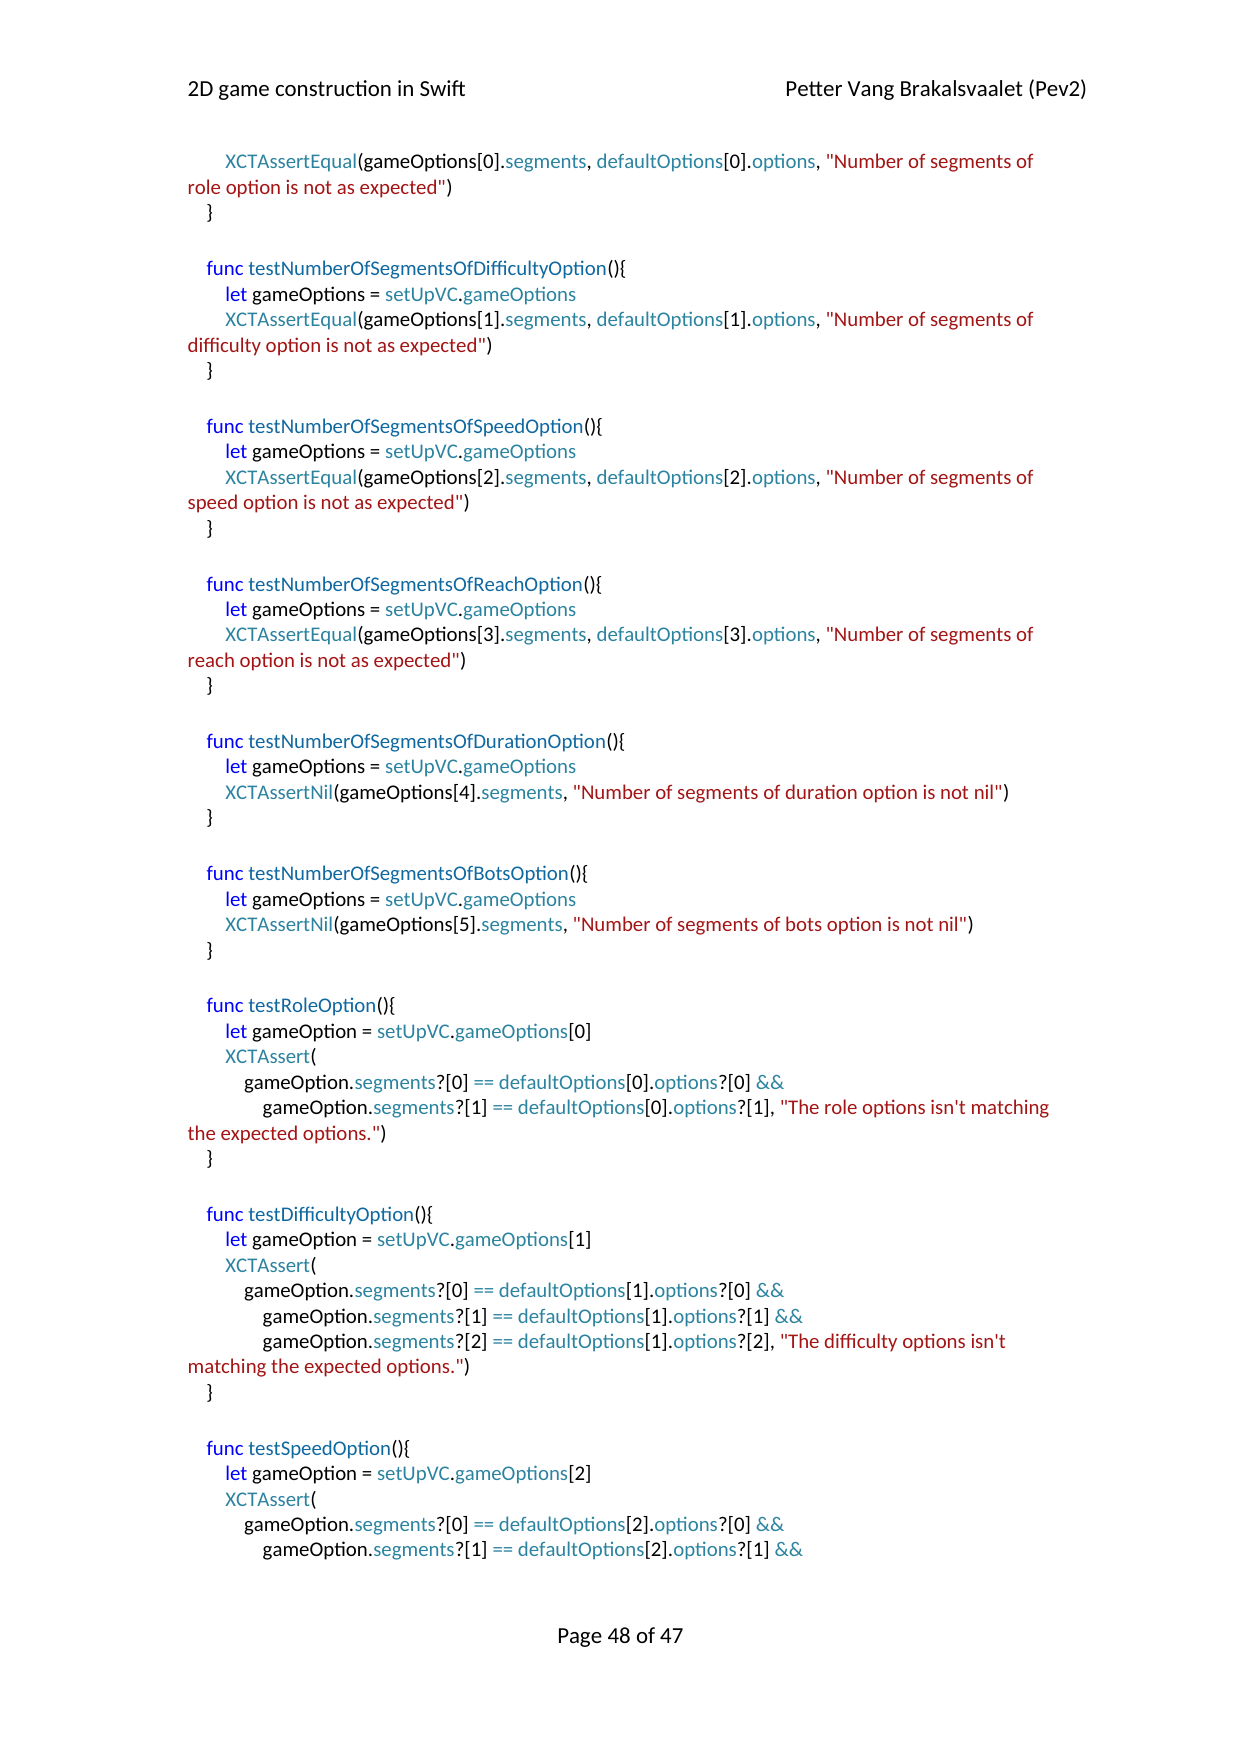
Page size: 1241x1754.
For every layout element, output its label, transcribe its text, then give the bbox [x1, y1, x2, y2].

text let gameOption = setUpVC.gameOptions[2] [187, 1460, 1053, 1486]
text let gameOption = setUpVC.gameOptions[1] [187, 1227, 1053, 1252]
text let gameOptions = setUpVC.gameOptions [187, 754, 1053, 779]
text gameOption.segments?[1] == defaultOptions[0].options?[1], "The role options isn't matching the expected options.") [187, 1094, 1053, 1145]
text } [187, 937, 1053, 962]
text XCTAssertEqual(gameOptions[2].segments, defaultOptions[2].options, "Number of segments of speed option is not as expected") [187, 464, 1053, 515]
text XCTAssert( [187, 1252, 1053, 1277]
text } [187, 1379, 1053, 1404]
text func testNumberOfSegmentsOfReachOption(){ [187, 571, 1053, 596]
text XCTAssert( [187, 1486, 1053, 1511]
text } [187, 672, 1053, 698]
text let gameOptions = setUpVC.gameOptions [187, 596, 1053, 622]
text func testRoleOption(){ [187, 993, 1053, 1018]
text gameOption.segments?[1] == defaultOptions[2].options?[1] && [187, 1537, 1053, 1562]
text } [187, 357, 1053, 383]
text let gameOptions = setUpVC.gameOptions [187, 438, 1053, 464]
text func testNumberOfSegmentsOfDurationOption(){ [187, 728, 1053, 754]
text } [187, 804, 1053, 830]
text XCTAssertEqual(gameOptions[0].segments, defaultOptions[0].options, "Number of segments of role option is not as expected") [187, 149, 1053, 199]
text XCTAssertEqual(gameOptions[3].segments, defaultOptions[3].options, "Number of segments of reach option is not as expected") [187, 622, 1053, 672]
text func testDifficultyOption(){ [187, 1201, 1053, 1227]
text let gameOption = setUpVC.gameOptions[0] [187, 1018, 1053, 1043]
text let gameOptions = setUpVC.gameOptions [187, 281, 1053, 306]
text gameOption.segments?[1] == defaultOptions[1].options?[1] && [187, 1303, 1053, 1328]
text } [187, 515, 1053, 540]
text func testSpeedOption(){ [187, 1435, 1053, 1460]
text func testNumberOfSegmentsOfSpeedOption(){ [187, 413, 1053, 438]
text gameOption.segments?[2] == defaultOptions[1].options?[2], "The difficulty options isn't matching the expected options.") [187, 1328, 1053, 1379]
text func testNumberOfSegmentsOfDifficultyOption(){ [187, 256, 1053, 281]
text XCTAssertNil(gameOptions[5].segments, "Number of segments of bots option is not nil") [187, 911, 1053, 937]
text gameOption.segments?[0] == defaultOptions[2].options?[0] && [187, 1511, 1053, 1537]
text XCTAssertNil(gameOptions[4].segments, "Number of segments of duration option is not nil") [187, 779, 1053, 804]
text gameOption.segments?[0] == defaultOptions[0].options?[0] && [187, 1069, 1053, 1094]
text } [187, 1145, 1053, 1171]
text gameOption.segments?[0] == defaultOptions[1].options?[0] && [187, 1277, 1053, 1303]
text XCTAssert( [187, 1043, 1053, 1069]
text } [187, 199, 1053, 225]
text func testNumberOfSegmentsOfBotsOption(){ [187, 861, 1053, 886]
text XCTAssertEqual(gameOptions[1].segments, defaultOptions[1].options, "Number of segments of difficulty option is not as expected") [187, 306, 1053, 357]
text let gameOptions = setUpVC.gameOptions [187, 886, 1053, 911]
